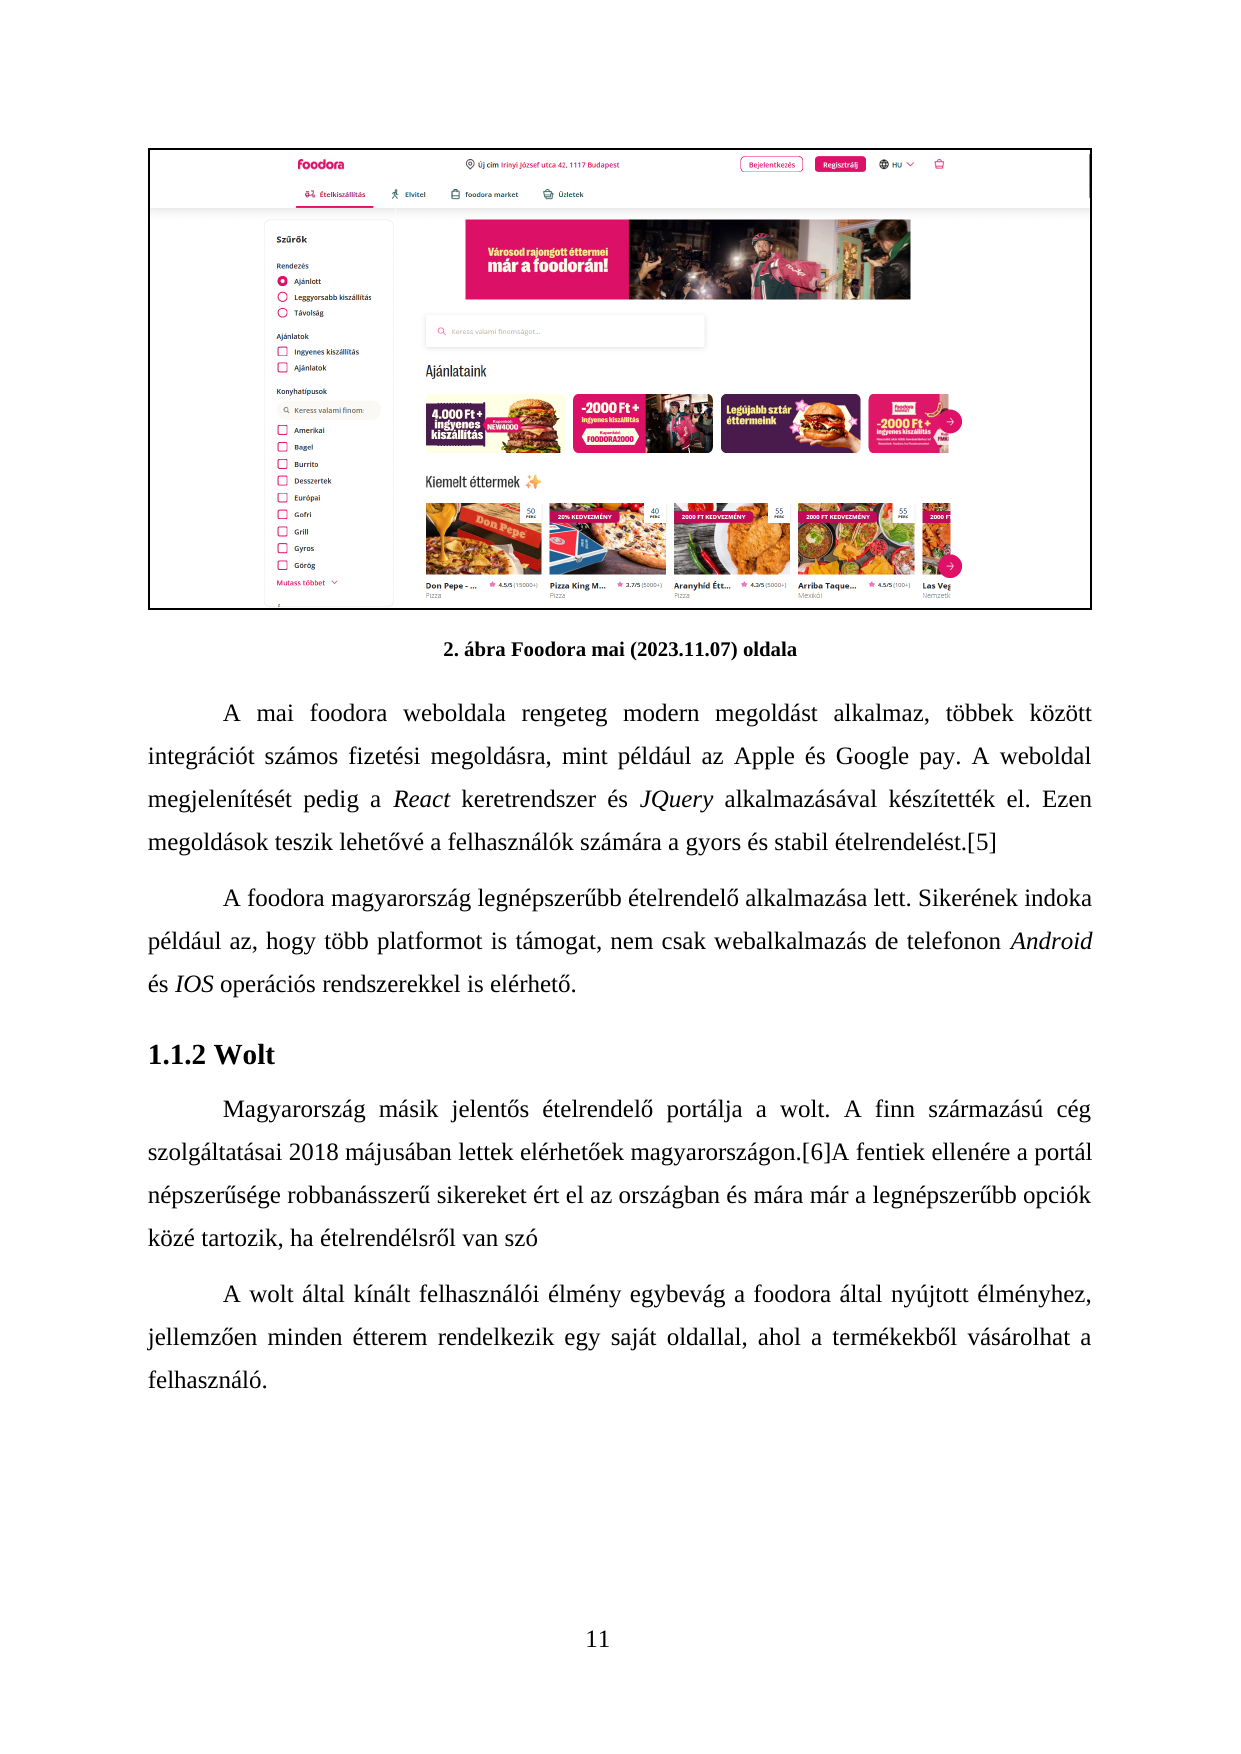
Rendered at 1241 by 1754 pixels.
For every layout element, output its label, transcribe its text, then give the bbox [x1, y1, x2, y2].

text A wolt által kínált felhasználói élmény egybevág a foodora által nyújtott élményhez, jellemzően minden étterem rendelkezik egy saját oldallal, ahol a termékekből vásárolhat a felhasználó. [148, 1279, 1092, 1394]
text A mai foodora weboldala rengeteg modern megoldást alkalmaz, többek között integrációt számos fizetési megoldásra, mint például az Apple és Google pay. A weboldal megjelenítését pedig a React keretrendszer és JQuery alkalmazásával készítették el. Ezen megoldások teszik lehetővé a felhasználók számára a gyors és stabil ételrendelést.[] [148, 698, 1092, 856]
text Magyarország másik jelentős ételrendelő portálja a wolt. A finn származású cég szolgáltatásai 2018 májusában lettek elérhetőek magyarországon.[]A fentiek ellenére a portál népszerűsége robbanásszerű sikereket ért el az országban és mára már a legnépszerűbb opciók közé tartozik, ha ételrendélsről van szó [148, 1094, 1092, 1252]
subtitle Wolt [148, 1037, 1092, 1071]
picture [150, 150, 1090, 608]
text A foodora magyarország legnépszerűbb ételrendelő alkalmazása lett. Sikerének indoka például az, hogy több platformot is támogat, nem csak webalkalmazás de telefonon Android és IOS operációs rendszerekkel is elérhető. [148, 883, 1092, 998]
